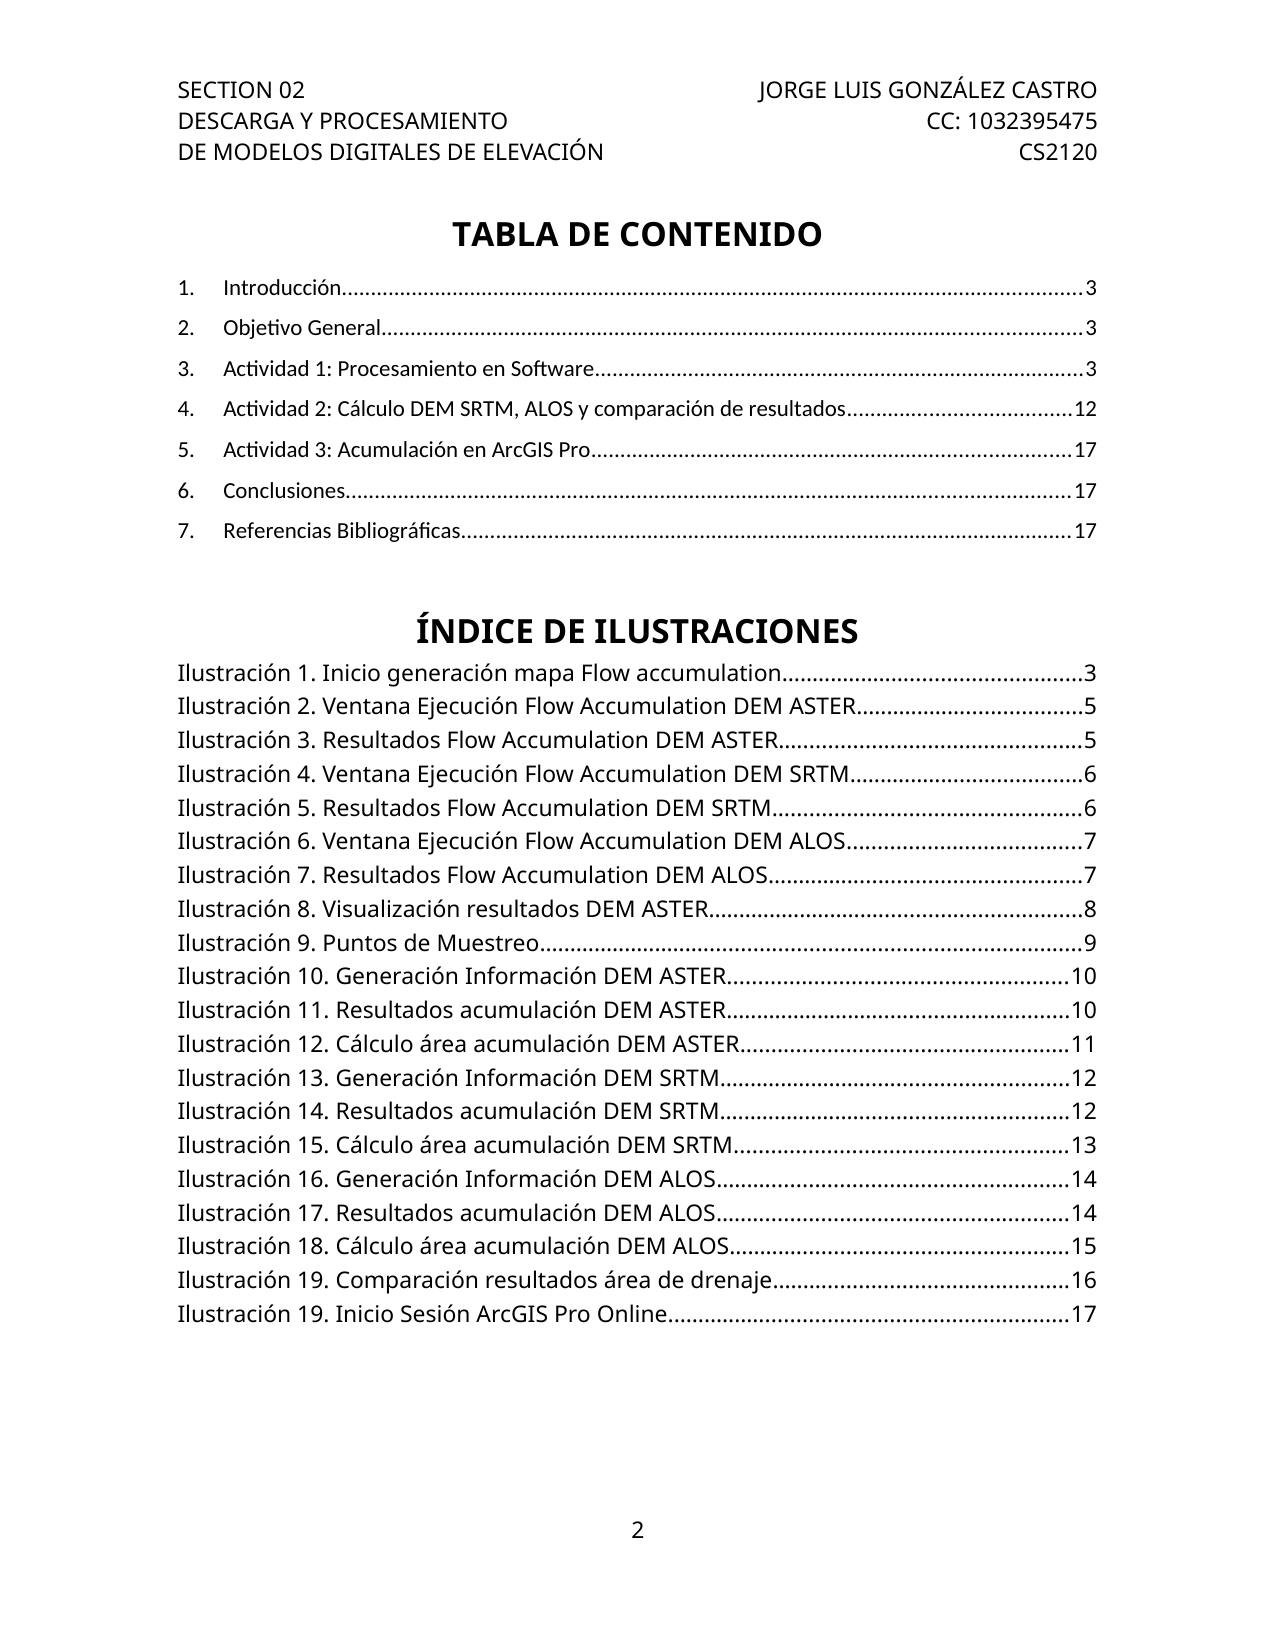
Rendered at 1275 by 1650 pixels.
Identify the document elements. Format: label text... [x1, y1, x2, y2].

text Ilustración 12. Cálculo área acumulación DEM ASTER 11 [177, 1028, 1098, 1059]
text Ilustración 17. Resultados acumulación DEM ALOS 14 [177, 1196, 1098, 1228]
text Ilustración 18. Cálculo área acumulación DEM ALOS 15 [177, 1230, 1098, 1261]
text Ilustración 2. Ventana Ejecución Flow Accumulation DEM ASTER 5 [177, 690, 1098, 721]
text Ilustración 13. Generación Información DEM SRTM 12 [177, 1061, 1098, 1093]
text Ilustración 15. Cálculo área acumulación DEM SRTM 13 [177, 1129, 1098, 1160]
text Ilustración 9. Puntos de Muestreo 9 [177, 926, 1098, 958]
text Ilustración 19. Comparación resultados área de drenaje 16 [177, 1264, 1098, 1295]
text Ilustración 11. Resultados acumulación DEM ASTER 10 [177, 994, 1098, 1025]
text Ilustración 16. Generación Información DEM ALOS 14 [177, 1163, 1098, 1194]
text Ilustración 10. Generación Información DEM ASTER 10 [177, 960, 1098, 991]
text Ilustración 7. Resultados Flow Accumulation DEM ALOS 7 [177, 859, 1098, 890]
text Ilustración 8. Visualización resultados DEM ASTER 8 [177, 893, 1098, 924]
text ÍNDICE DE ILUSTRACIONES [177, 607, 1098, 653]
text Ilustración 14. Resultados acumulación DEM SRTM 12 [177, 1095, 1098, 1126]
text Ilustración 19. Inicio Sesión ArcGIS Pro Online 17 [177, 1298, 1098, 1329]
text Ilustración 5. Resultados Flow Accumulation DEM SRTM 6 [177, 791, 1098, 823]
text Ilustración 6. Ventana Ejecución Flow Accumulation DEM ALOS 7 [177, 825, 1098, 856]
text Ilustración 3. Resultados Flow Accumulation DEM ASTER 5 [177, 724, 1098, 755]
text Ilustración 4. Ventana Ejecución Flow Accumulation DEM SRTM 6 [177, 758, 1098, 789]
text Ilustración 1. Inicio generación mapa Flow accumulation 3 [177, 656, 1098, 688]
